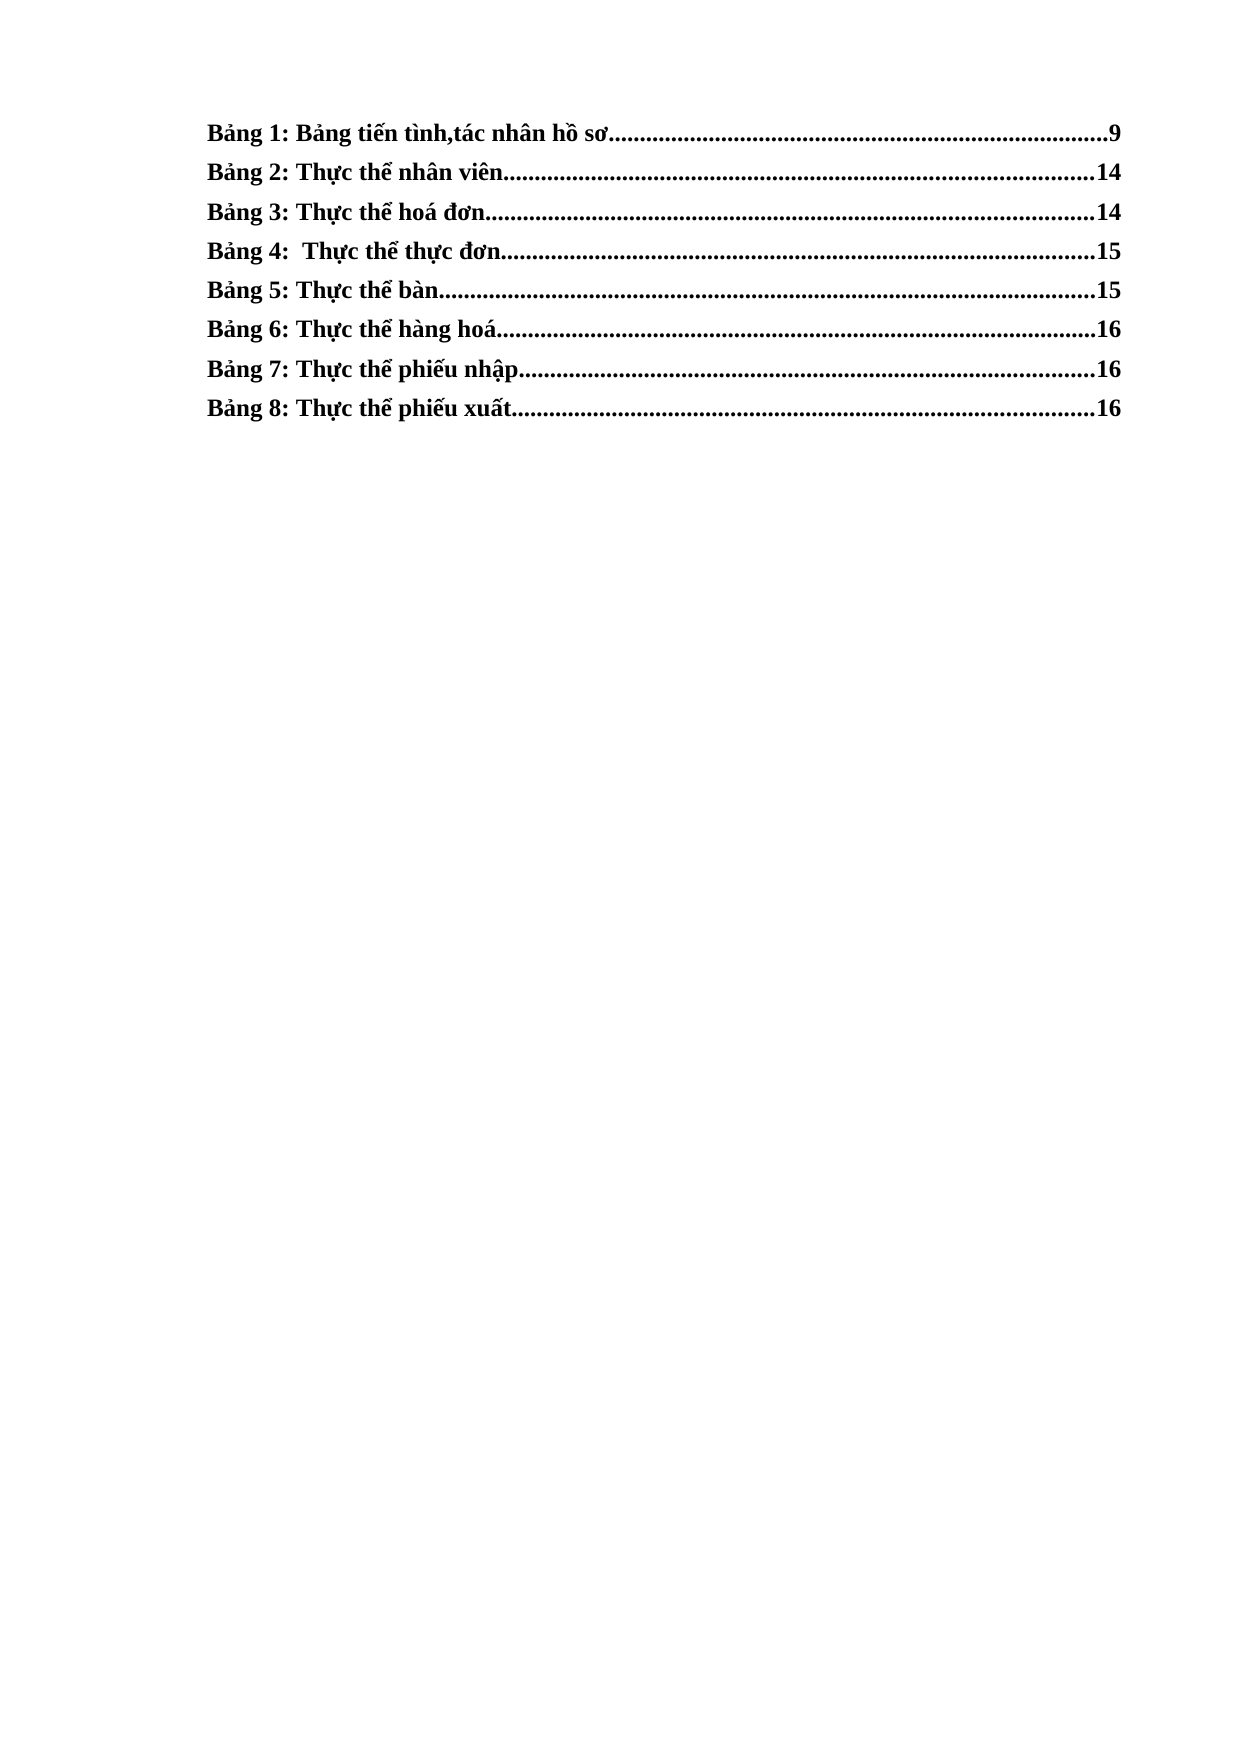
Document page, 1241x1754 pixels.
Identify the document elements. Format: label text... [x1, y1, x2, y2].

text Bảng 8: Thực thể phiếu xuất 16 [207, 393, 1122, 422]
text Bảng 1: Bảng tiến tình,tác nhân hồ sơ 9 [207, 118, 1122, 147]
text Bảng 7: Thực thể phiếu nhập 16 [207, 354, 1122, 382]
text Bảng 5: Thực thể bàn 15 [207, 275, 1122, 304]
text Bảng 3: Thực thể hoá đơn 14 [207, 197, 1122, 225]
text Bảng 6: Thực thể hàng hoá 16 [207, 314, 1122, 343]
text Bảng 4: Thực thể thực đơn 15 [207, 236, 1122, 265]
text Bảng 2: Thực thể nhân viên 14 [207, 157, 1122, 186]
